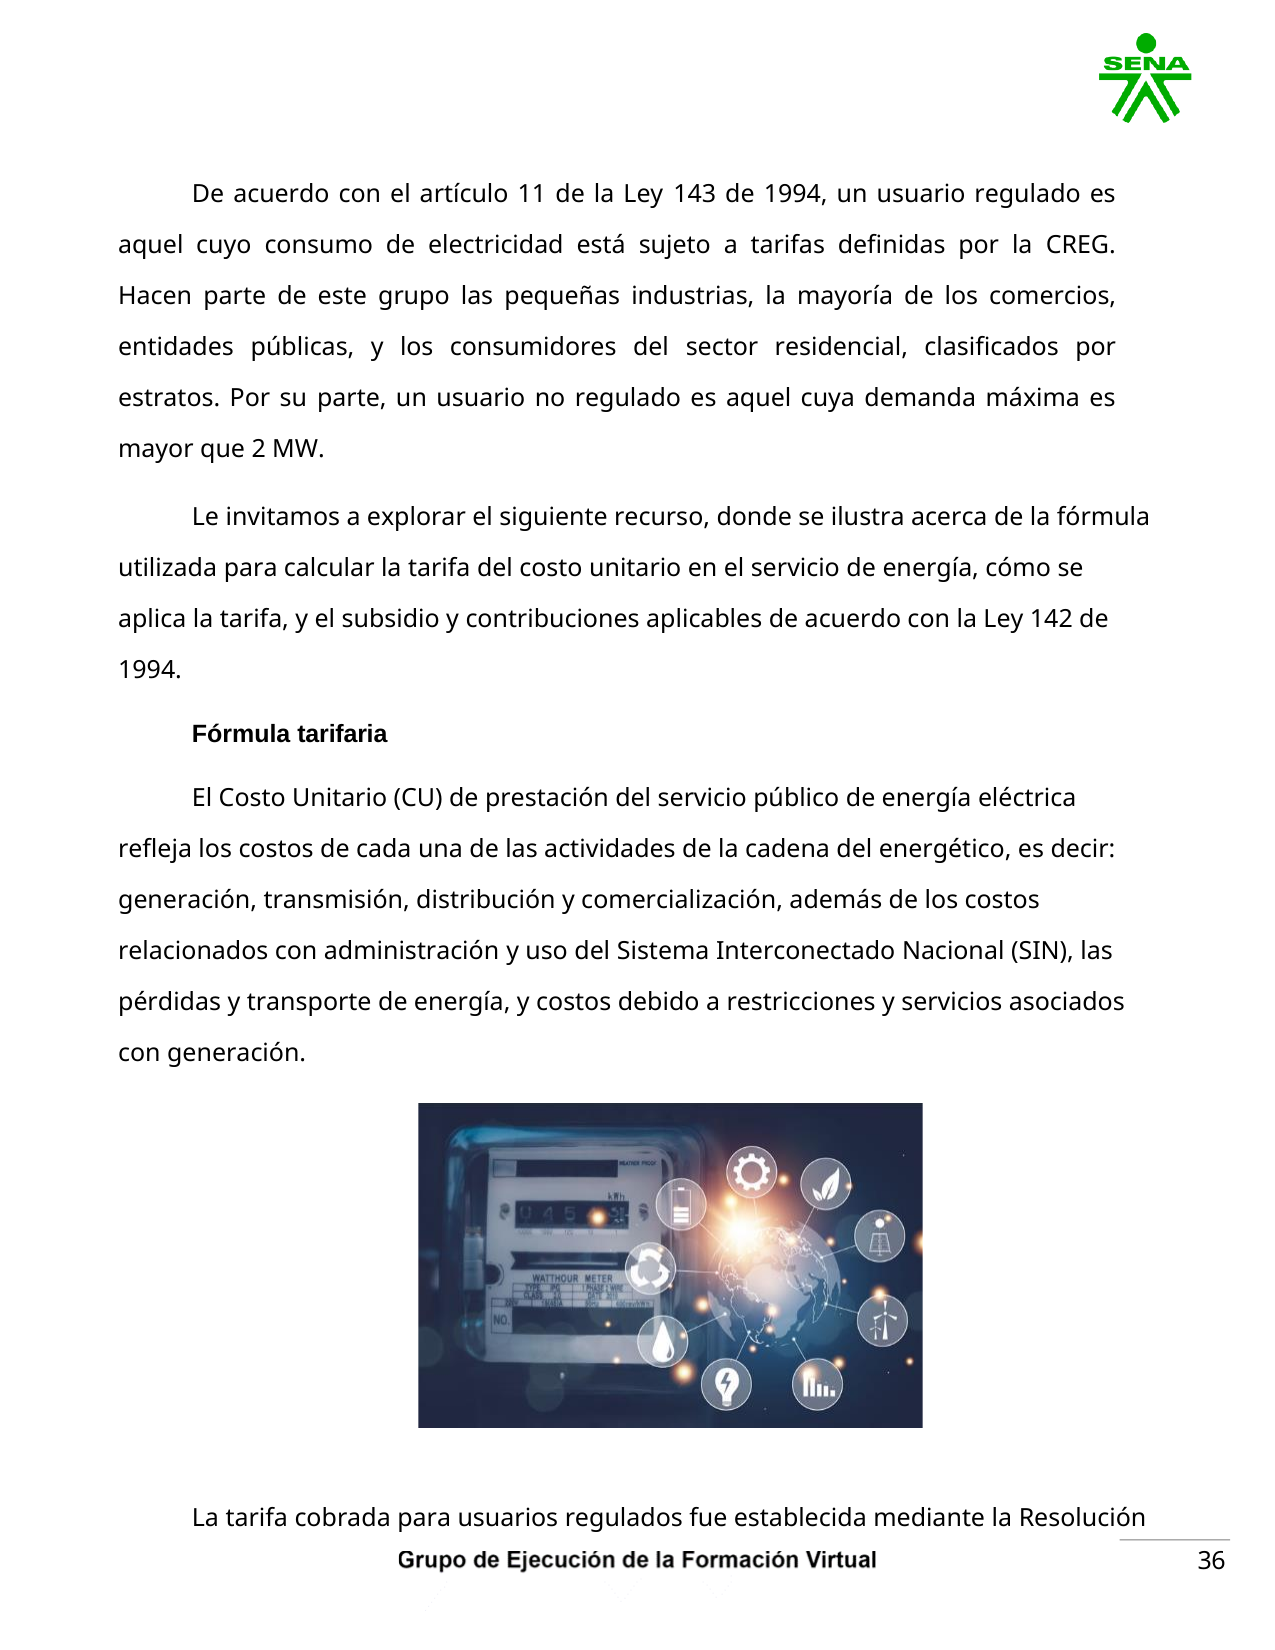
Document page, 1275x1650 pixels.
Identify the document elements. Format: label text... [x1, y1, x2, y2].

text De acuerdo con el artículo 11 de la Ley 143 de 1994, un usuario regulado es aquel cuyo consumo de electricidad está sujeto a tarifas definidas por la CREG. Hacen parte de este grupo las pequeñas industrias, la mayoría de los comercios, entidades públicas, y los consumidores del sector residencial, clasificados por estratos. Por su parte, un usuario no regulado es aquel cuya demanda máxima es mayor que 2 MW. [118, 176, 1116, 465]
picture [418, 1103, 923, 1428]
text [118, 1500, 1152, 1534]
text Le invitamos a explorar el siguiente recurso, donde se ilustra acerca de la fórmula utilizada para calcular la tarifa del costo unitario en el servicio de energía, cómo se aplica la tarifa, y el subsidio y contribuciones aplicables de acuerdo con la Ley 142 de 1994. [118, 499, 1152, 686]
subtitle Fórmula tarifaria [192, 719, 1237, 748]
picture [1099, 33, 1192, 123]
picture [398, 1551, 876, 1611]
text El Costo Unitario (CU) de prestación del servicio público de energía eléctrica refleja los costos de cada una de las actividades de la cadena del energético, es decir: generación, transmisión, distribución y comercialización, además de los costos relacionados con administración y uso del Sistema Interconectado Nacional (SIN), las pérdidas y transporte de energía, y costos debido a restricciones y servicios asociados con generación. [118, 779, 1147, 1069]
